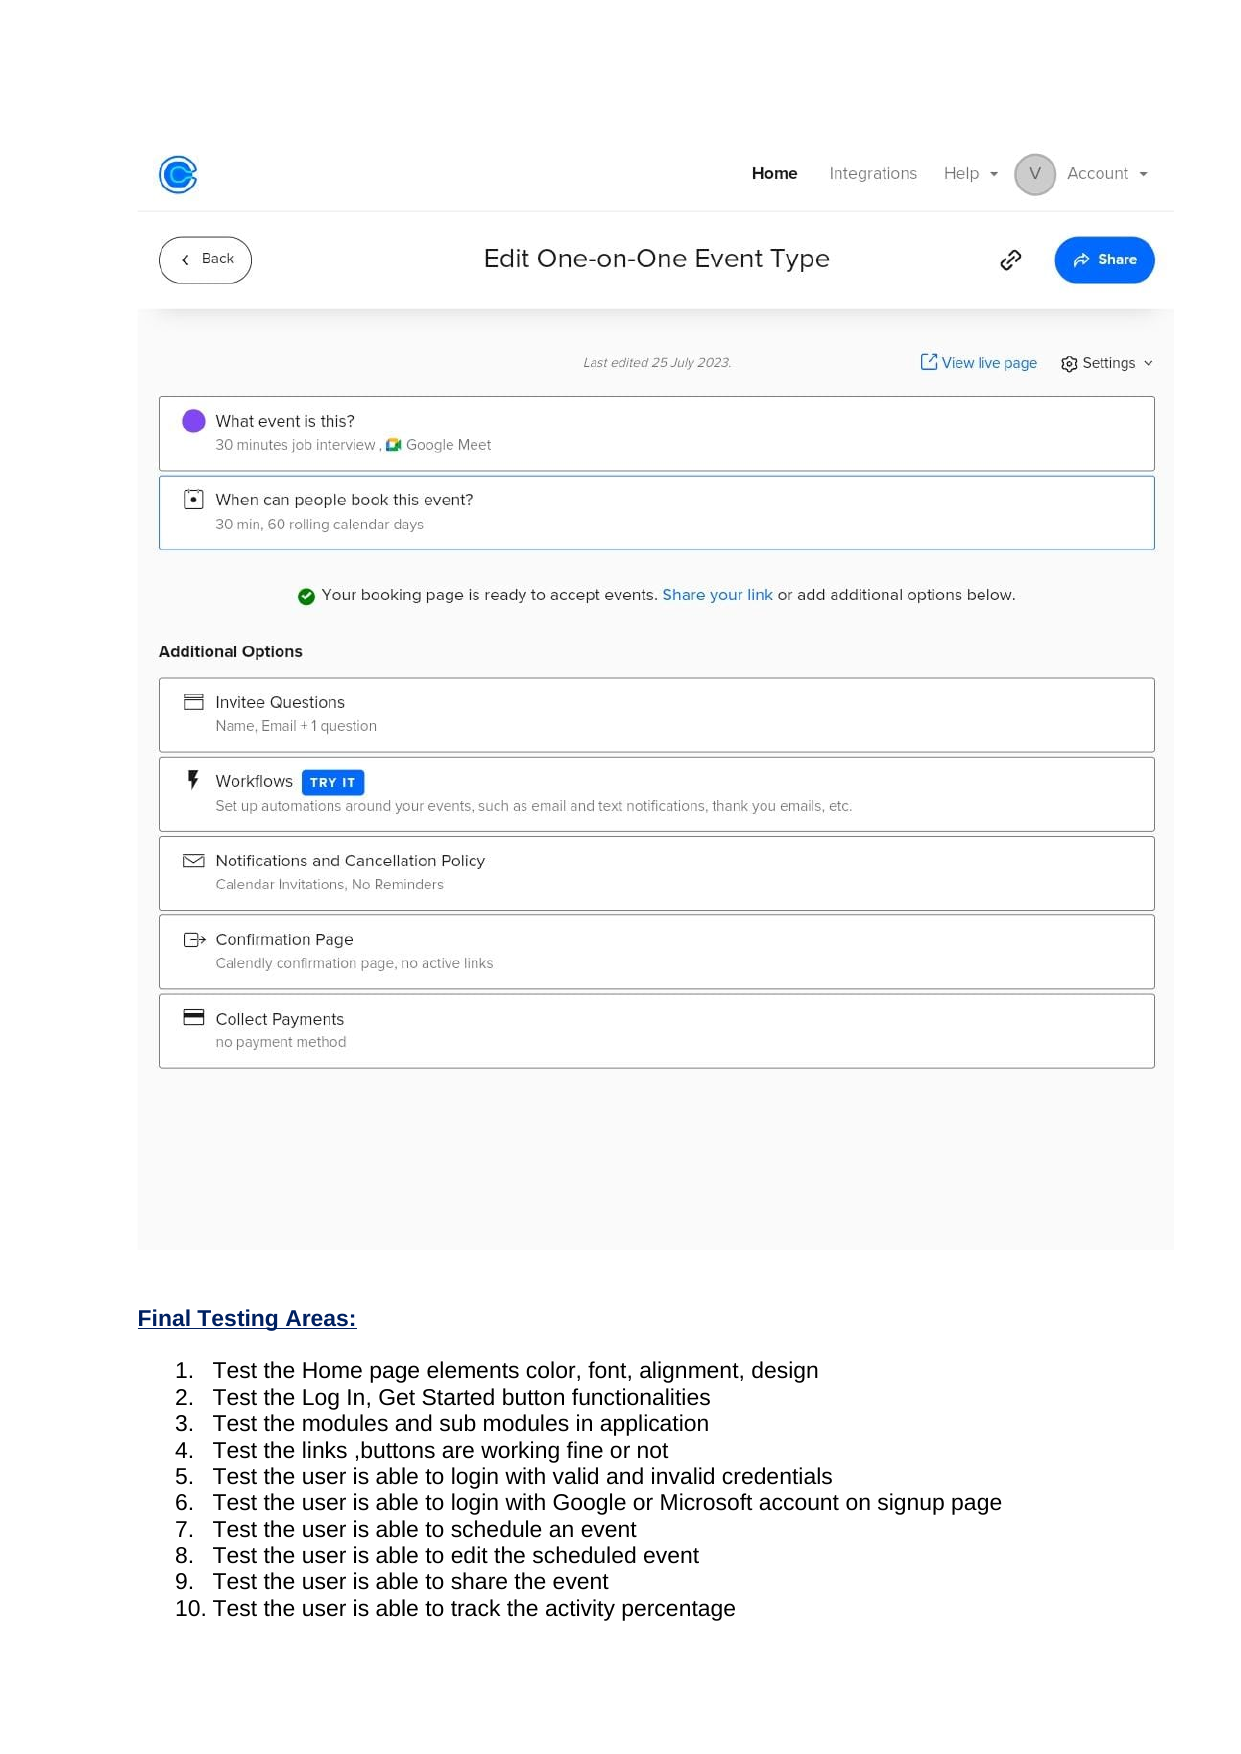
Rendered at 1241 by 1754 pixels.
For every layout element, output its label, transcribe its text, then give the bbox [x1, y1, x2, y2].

text Final Testing Areas: [137, 1305, 1173, 1331]
picture [137, 139, 1174, 1250]
list Test the links ,buttons are working fine or not [175, 1437, 1173, 1463]
list Test the Log In, Get Started button functionalities [175, 1384, 1173, 1410]
list Test the user is able to track the activity percentage [175, 1595, 1173, 1621]
list Test the user is able to login with Google or Microsoft account on signup page [175, 1489, 1173, 1516]
list Test the user is able to login with valid and invalid credentials [175, 1463, 1173, 1489]
list Test the user is able to edit the scheduled event [175, 1542, 1173, 1568]
list Test the Home page elements color, font, alignment, design [175, 1357, 1173, 1384]
list Test the modules and sub modules in application [175, 1410, 1173, 1437]
list Test the user is able to schedule an event [175, 1516, 1173, 1542]
list Test the user is able to share the event [175, 1568, 1173, 1595]
